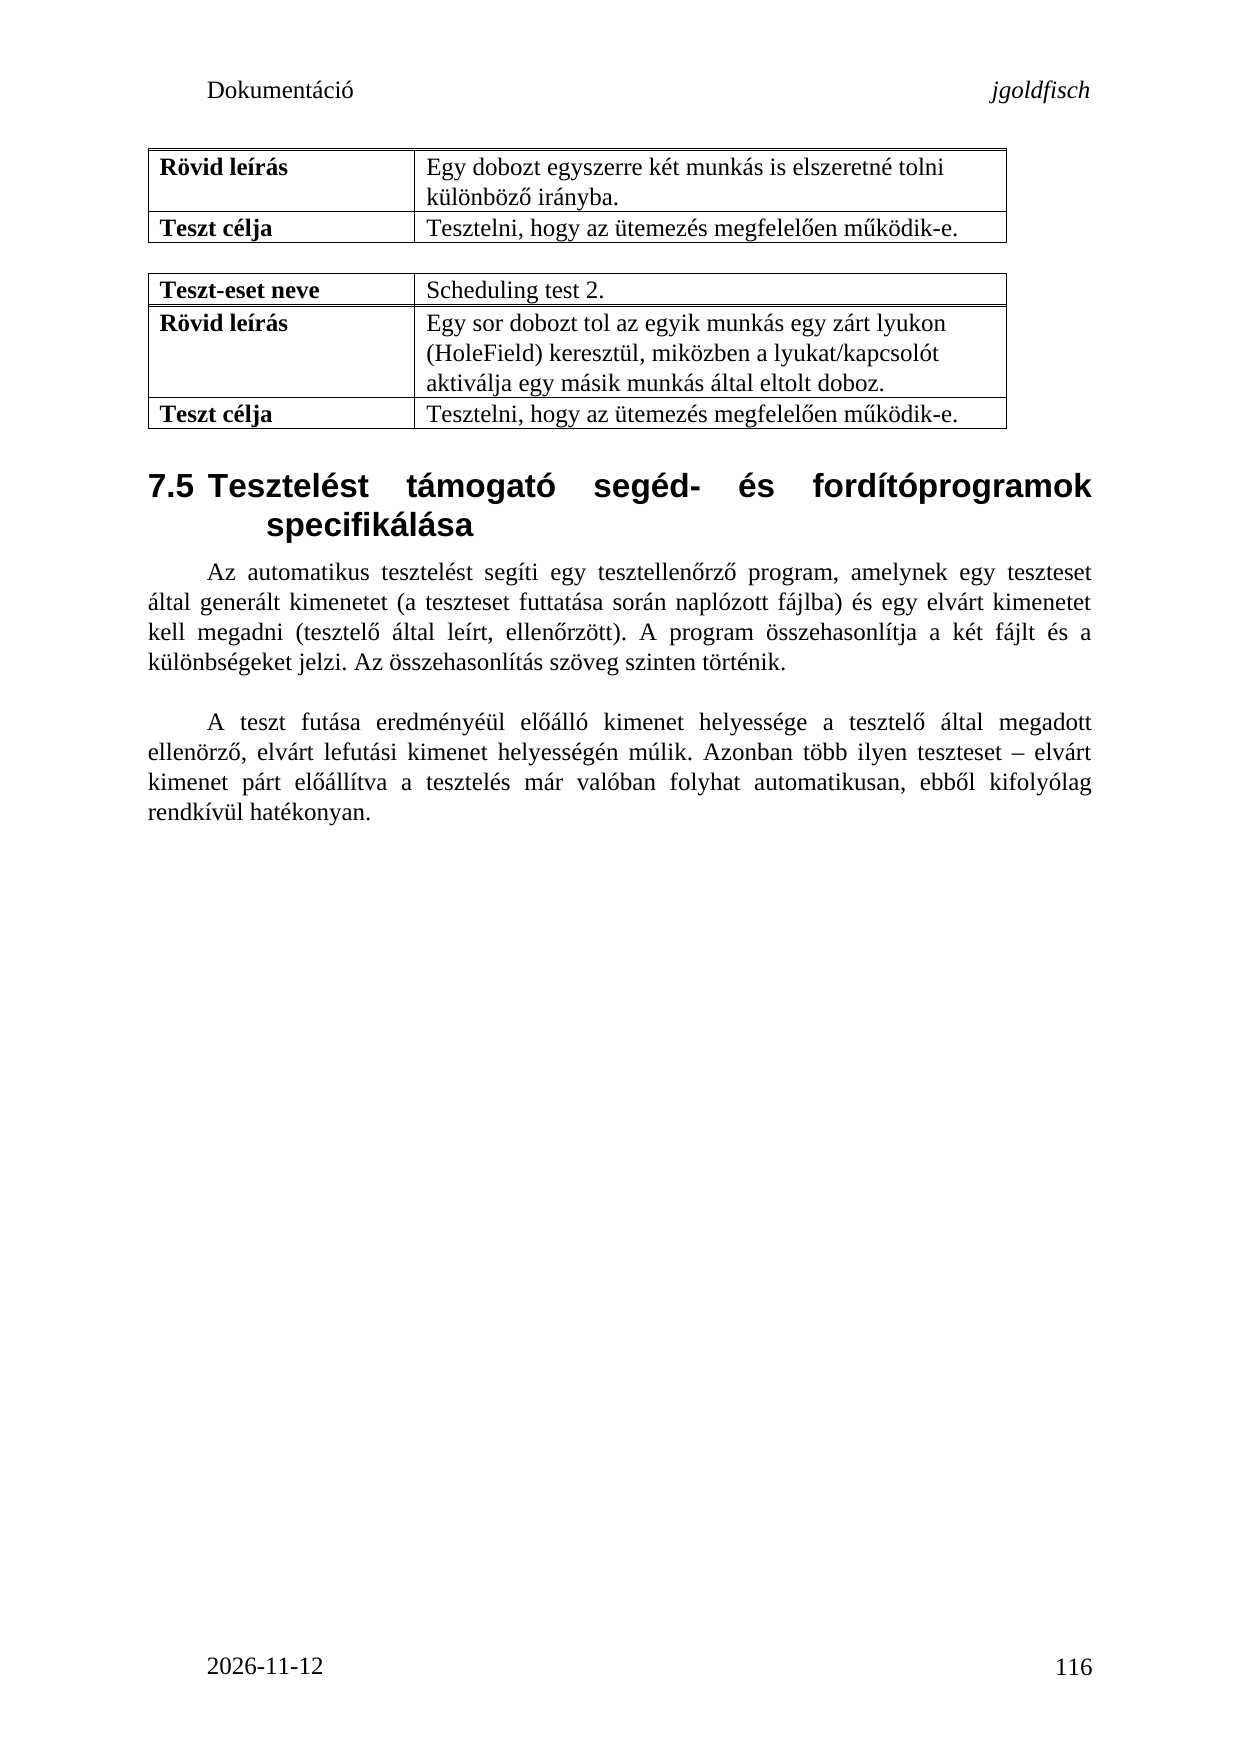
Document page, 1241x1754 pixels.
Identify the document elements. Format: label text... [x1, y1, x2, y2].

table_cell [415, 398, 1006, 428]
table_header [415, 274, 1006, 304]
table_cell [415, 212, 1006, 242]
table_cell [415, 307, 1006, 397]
text Az automatikus tesztelést segíti egy tesztellenőrző program, amelynek egy teszteset által generált kimenetet (a teszteset futtatása során naplózott fájlba) és egy elvárt kimenetet kell megadni (tesztelő által leírt, ellenőrzött). A program összehasonlítja a két fájlt és a különbségeket jelzi. Az összehasonlítás szöveg szinten történik. [148, 556, 1093, 676]
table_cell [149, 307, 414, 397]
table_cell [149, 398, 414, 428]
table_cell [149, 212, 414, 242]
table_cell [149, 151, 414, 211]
subtitle Tesztelést támogató segéd- és fordítóprogramok specifikálása [148, 467, 1093, 543]
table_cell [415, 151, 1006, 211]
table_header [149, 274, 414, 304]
text A teszt futása eredményéül előálló kimenet helyessége a tesztelő által megadott ellenörző, elvárt lefutási kimenet helyességén múlik. Azonban több ilyen teszteset – elvárt kimenet párt előállítva a tesztelés már valóban folyhat automatikusan, ebből kifolyólag rendkívül hatékonyan. [148, 706, 1093, 826]
